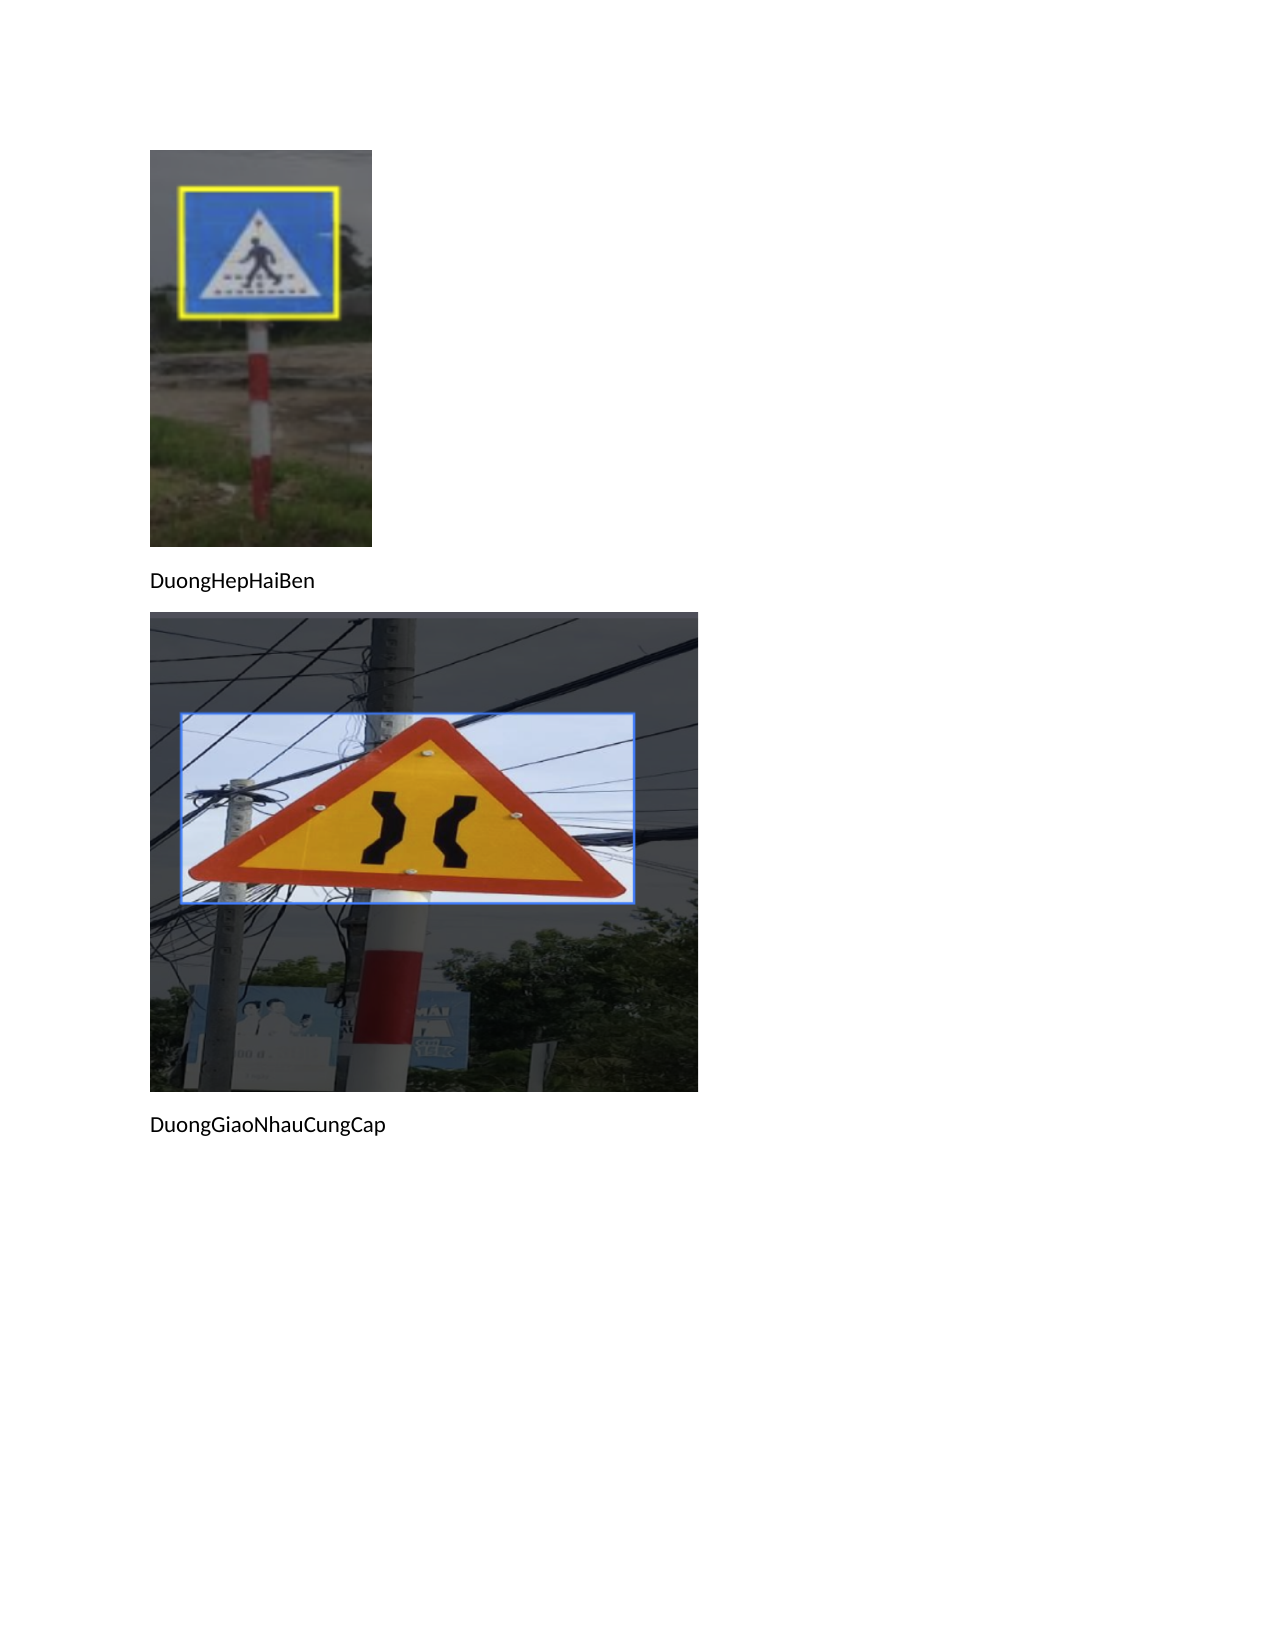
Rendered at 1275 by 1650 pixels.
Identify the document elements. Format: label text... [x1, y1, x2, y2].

picture [150, 612, 699, 1092]
text DuongHepHaiBen [150, 566, 1125, 594]
text DuongGiaoNhauCungCap [150, 1110, 1125, 1138]
picture [150, 150, 372, 547]
